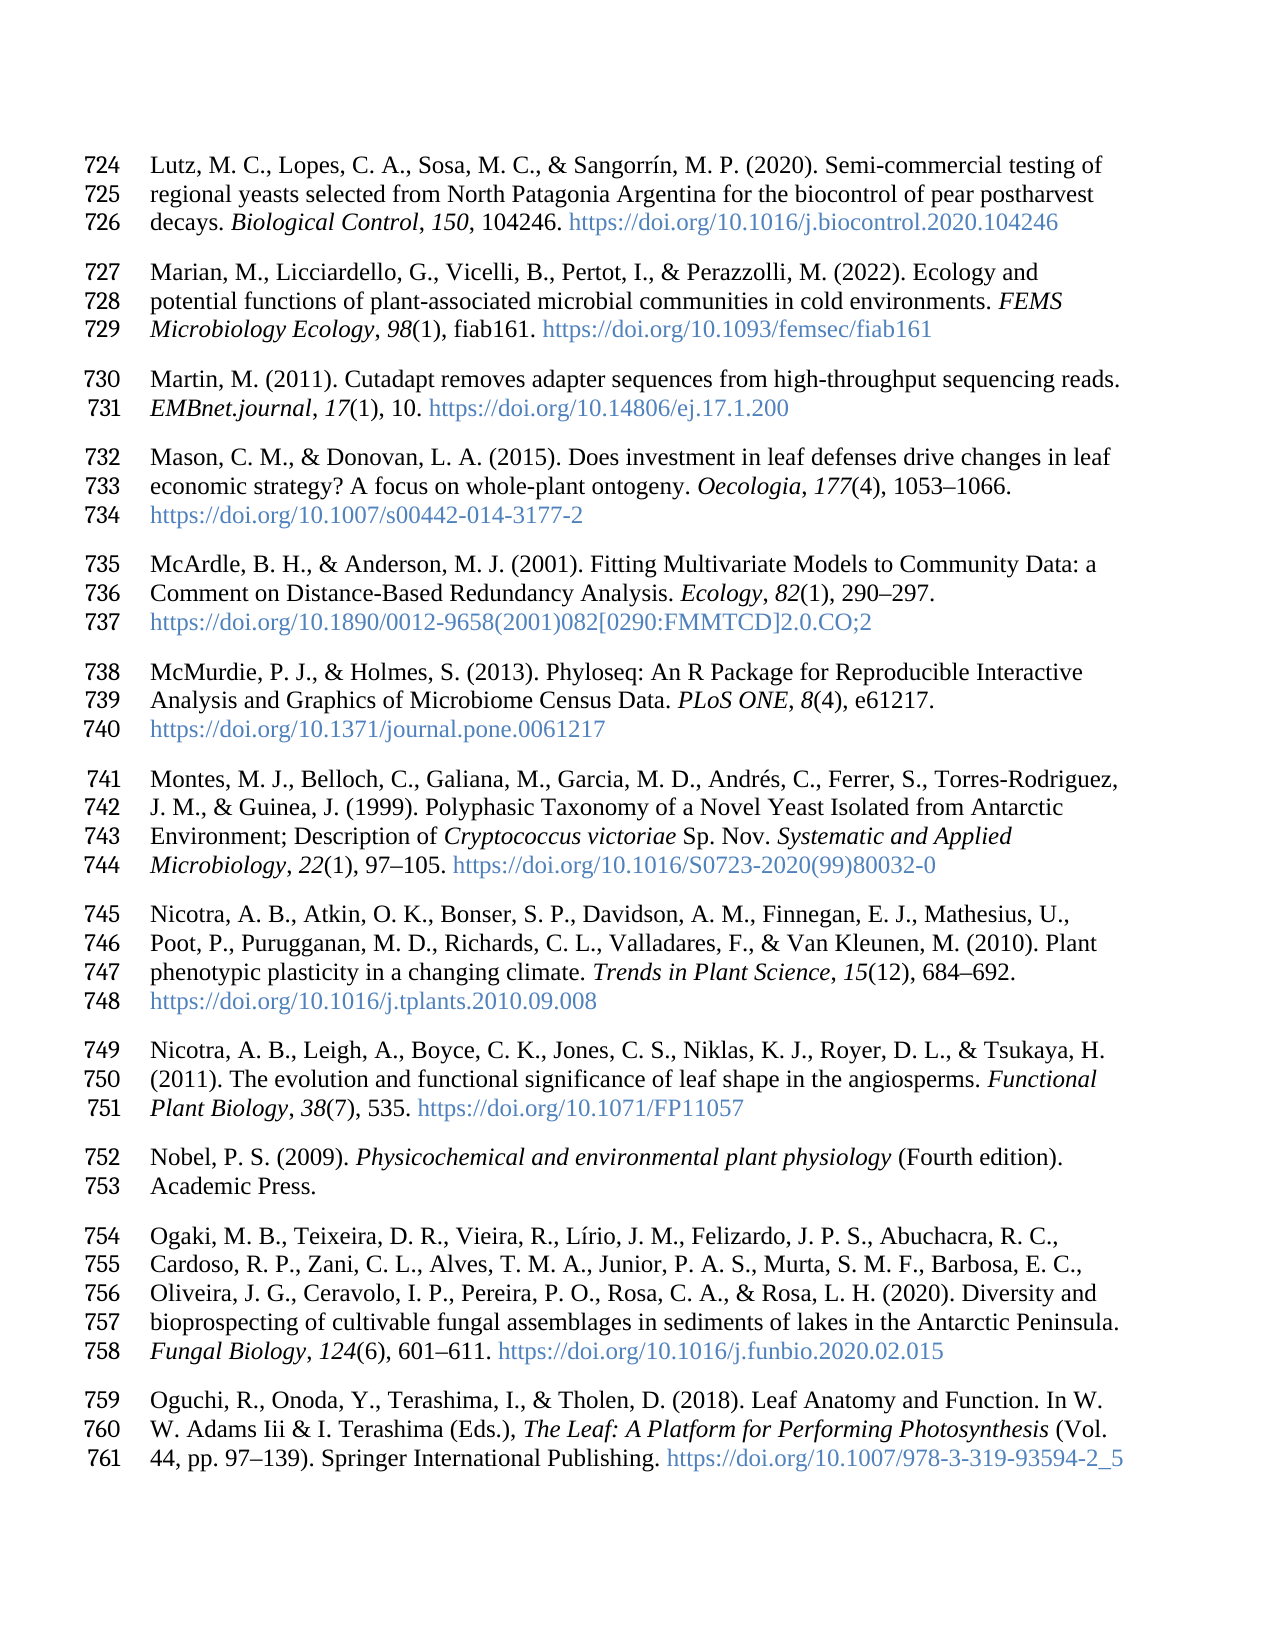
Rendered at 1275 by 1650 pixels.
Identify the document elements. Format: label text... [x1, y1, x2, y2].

text Lutz, M. C., Lopes, C. A., Sosa, M. C., & Sangorrín, M. P. (2020). Semi-commercial testing of regional yeasts selected from North Patagonia Argentina for the biocontrol of pear postharvest decays. Biological Control, 150, 104246. https://doi.org/10.1016/j.biocontrol.2020.104246 [150, 150, 1125, 236]
text Ogaki, M. B., Teixeira, D. R., Vieira, R., Lírio, J. M., Felizardo, J. P. S., Abuchacra, R. C., Cardoso, R. P., Zani, C. L., Alves, T. M. A., Junior, P. A. S., Murta, S. M. F., Barbosa, E. C., Oliveira, J. G., Ceravolo, I. P., Pereira, P. O., Rosa, C. A., & Rosa, L. H. (2020). Diversity and bioprospecting of cultivable fungal assemblages in sediments of lakes in the Antarctic Peninsula. Fungal Biology, 124(6), 601–611. https://doi.org/10.1016/j.funbio.2020.02.015 [150, 1221, 1125, 1364]
text Mason, C. M., & Donovan, L. A. (2015). Does investment in leaf defenses drive changes in leaf economic strategy? A focus on whole-plant ontogeny. Oecologia, 177(4), 1053–1066. https://doi.org/10.1007/s00442-014-3177-2 [150, 442, 1125, 529]
text Martin, M. (2011). Cutadapt removes adapter sequences from high-throughput sequencing reads. EMBnet.journal, 17(1), 10. https://doi.org/10.14806/ej.17.1.200 [150, 364, 1125, 422]
text McMurdie, P. J., & Holmes, S. (2013). Phyloseq: An R Package for Reproducible Interactive Analysis and Graphics of Microbiome Census Data. PLoS ONE, 8(4), e61217. https://doi.org/10.1371/journal.pone.0061217 [150, 657, 1125, 743]
text Nicotra, A. B., Atkin, O. K., Bonser, S. P., Davidson, A. M., Finnegan, E. J., Mathesius, U., Poot, P., Purugganan, M. D., Richards, C. L., Valladares, F., & Van Kleunen, M. (2010). Plant phenotypic plasticity in a changing climate. Trends in Plant Science, 15(12), 684–692. https://doi.org/10.1016/j.tplants.2010.09.008 [150, 899, 1125, 1014]
text Nicotra, A. B., Leigh, A., Boyce, C. K., Jones, C. S., Niklas, K. J., Royer, D. L., & Tsukaya, H. (2011). The evolution and functional significance of leaf shape in the angiosperms. Functional Plant Biology, 38(7), 535. https://doi.org/10.1071/FP11057 [150, 1035, 1125, 1122]
text Nobel, P. S. (2009). Physicochemical and environmental plant physiology (Fourth edition). Academic Press. [150, 1142, 1125, 1200]
text Marian, M., Licciardello, G., Vicelli, B., Pertot, I., & Perazzolli, M. (2022). Ecology and potential functions of plant-associated microbial communities in cold environments. FEMS Microbiology Ecology, 98(1), fiab161. https://doi.org/10.1093/femsec/fiab161 [150, 257, 1125, 343]
text Oguchi, R., Onoda, Y., Terashima, I., & Tholen, D. (2018). Leaf Anatomy and Function. In W. W. Adams Iii & I. Terashima (Eds.), The Leaf: A Platform for Performing Photosynthesis (Vol. 44, pp. 97–139). Springer International Publishing. https://doi.org/10.1007/978-3-319-93594-2_5 [150, 1385, 1125, 1472]
text Montes, M. J., Belloch, C., Galiana, M., Garcia, M. D., Andrés, C., Ferrer, S., Torres-Rodriguez, J. M., & Guinea, J. (1999). Polyphasic Taxonomy of a Novel Yeast Isolated from Antarctic Environment; Description of Cryptococcus victoriae Sp. Nov. Systematic and Applied Microbiology, 22(1), 97–105. https://doi.org/10.1016/S0723-2020(99)80032-0 [150, 764, 1125, 879]
text McArdle, B. H., & Anderson, M. J. (2001). Fitting Multivariate Models to Community Data: a Comment on Distance-Based Redundancy Analysis. Ecology, 82(1), 290–297. https://doi.org/10.1890/0012-9658(2001)082[0290:FMMTCD]2.0.CO;2 [150, 549, 1125, 636]
